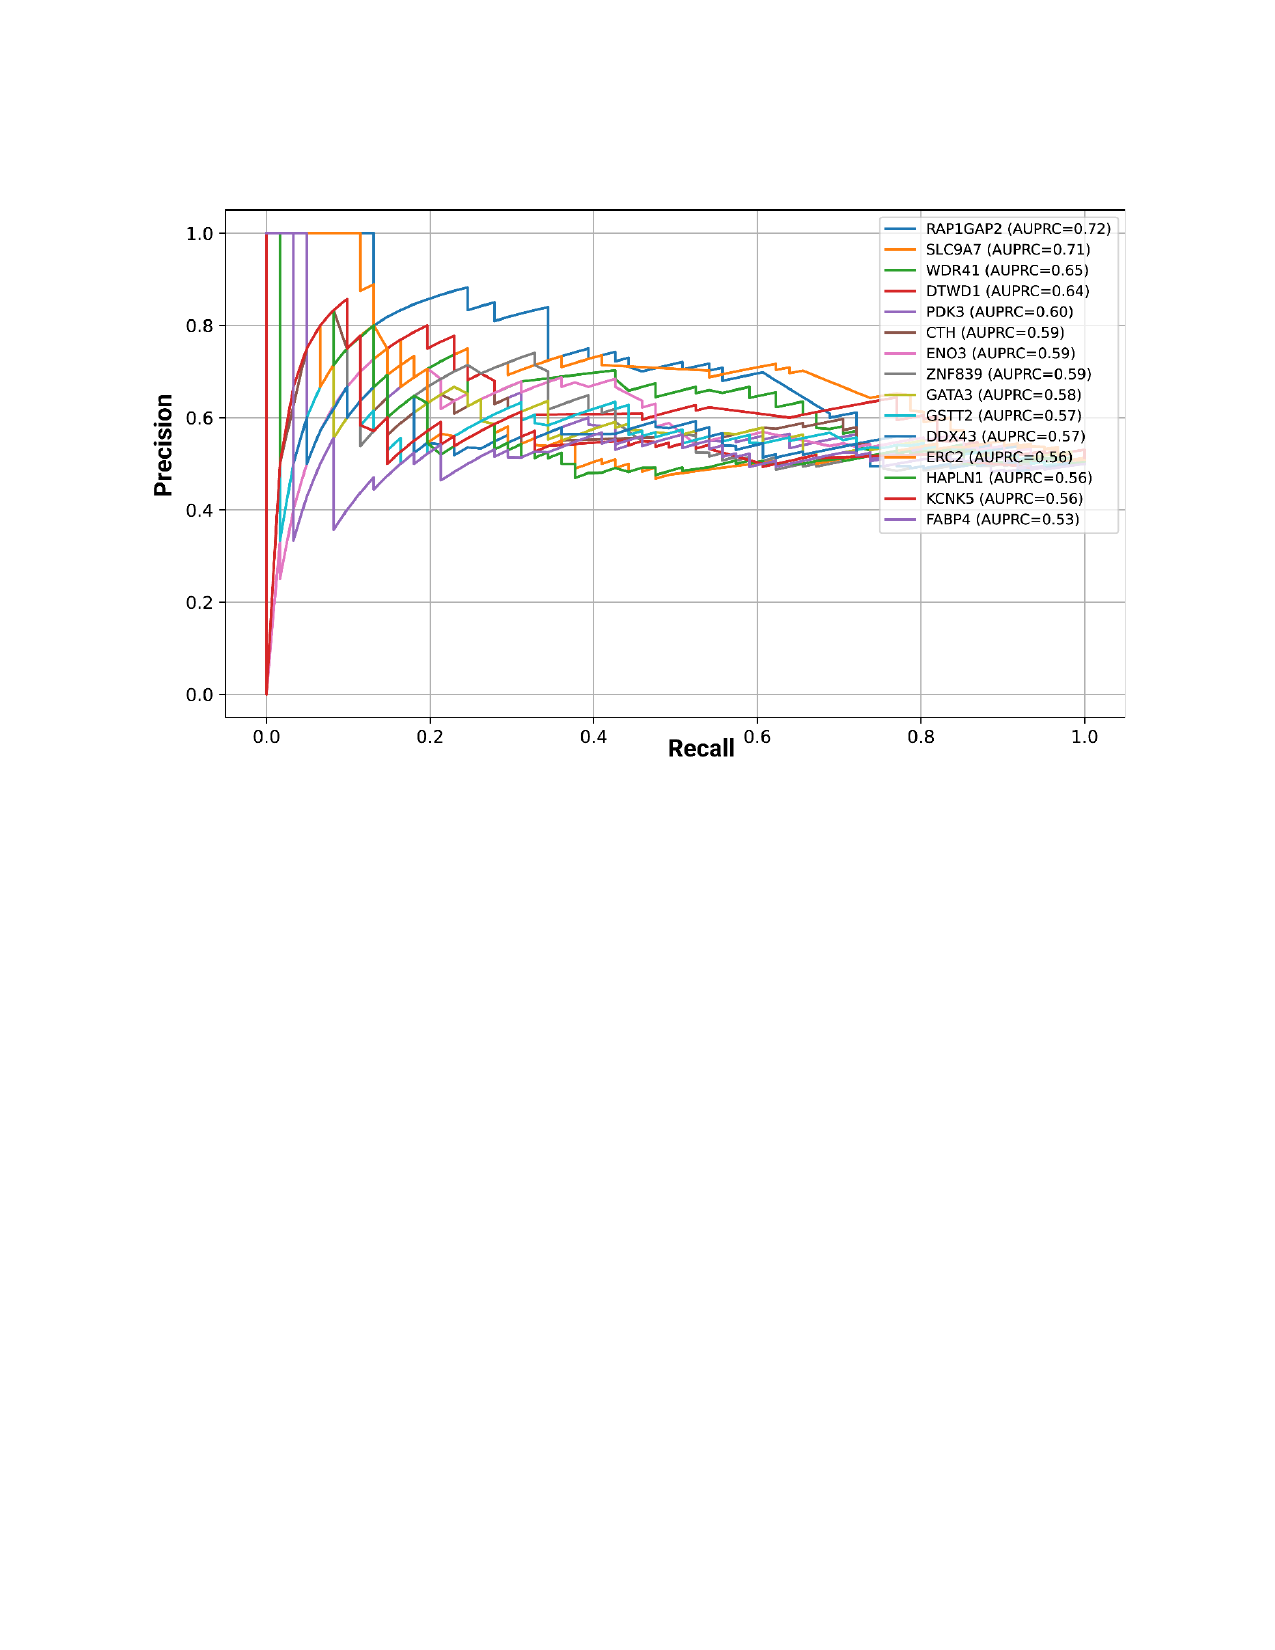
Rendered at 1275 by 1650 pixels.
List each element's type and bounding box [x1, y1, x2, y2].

picture [150, 209, 1125, 763]
